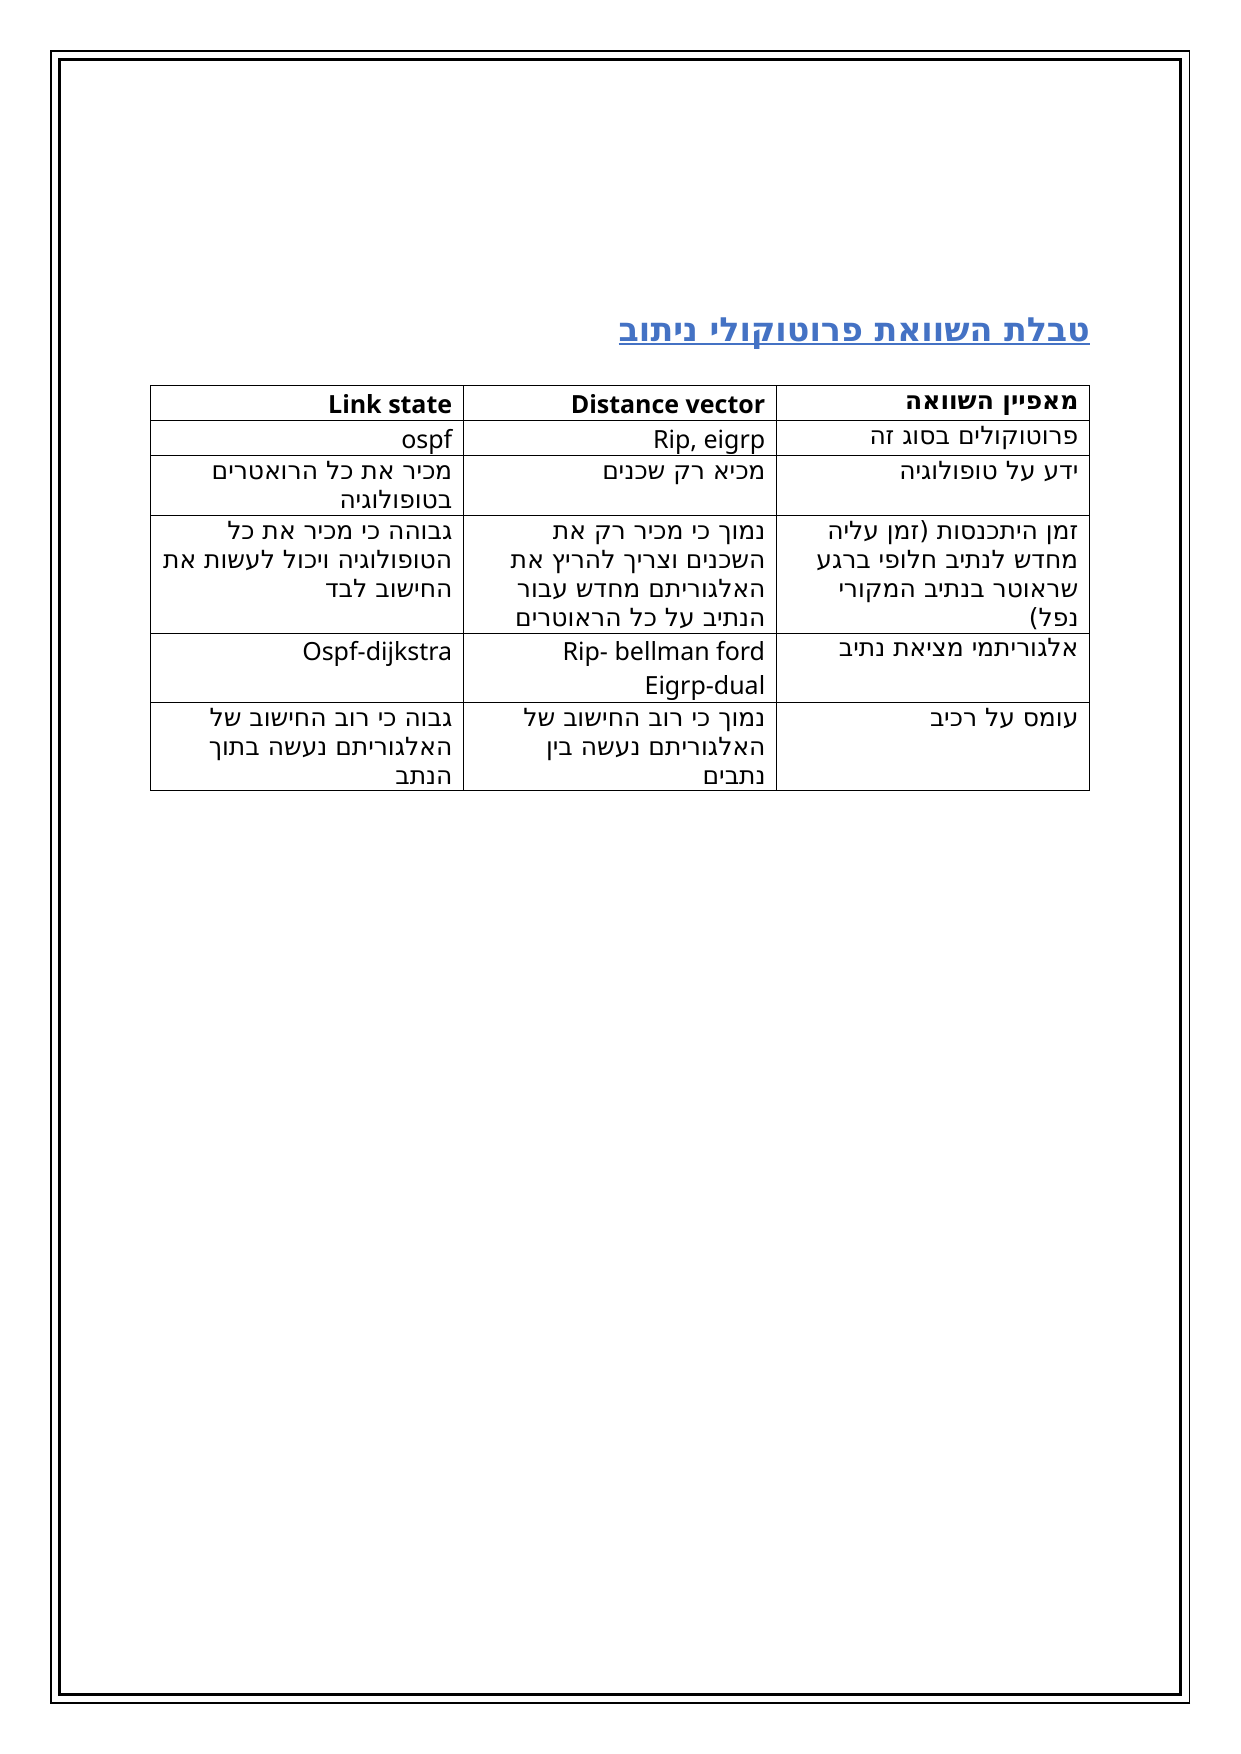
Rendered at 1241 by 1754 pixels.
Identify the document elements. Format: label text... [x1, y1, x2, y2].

table_cell מכיא רק שכנים [464, 456, 776, 515]
table_cell פרוטוקולים בסוג זה [777, 421, 1089, 455]
table_cell מכיר את כל הרואטרים בטופולוגיה [151, 456, 463, 515]
table_cell גבוהה כי מכיר את כל הטופולוגיה ויכול לעשות את החישוב לבד [151, 516, 463, 632]
table_cell Ospf-dijkstra [151, 634, 463, 702]
table_header מאפיין השוואה [777, 386, 1089, 420]
table_cell גבוה כי רוב החישוב של האלגוריתם נעשה בתוך הנתב [151, 703, 463, 790]
table_cell זמן היתכנסות (זמן עליה מחדש לנתיב חלופי ברגע שראוטר בנתיב המקורי נפל) [777, 516, 1089, 632]
table_header Link state [151, 386, 463, 420]
table_cell נמוך כי רוב החישוב של האלגוריתם נעשה בין נתבים [464, 703, 776, 790]
table_cell Rip- bellman ford Eigrp-dual [464, 634, 776, 702]
table_cell נמוך כי מכיר רק את השכנים וצריך להריץ את האלגוריתם מחדש עבור הנתיב על כל הראוטרים [464, 516, 776, 632]
table_cell אלגוריתמי מציאת נתיב [777, 634, 1089, 702]
subtitle טבלת השוואת פרוטוקולי ניתוב [150, 310, 1090, 349]
table_cell עומס על רכיב [777, 703, 1089, 790]
table_header Distance vector [464, 386, 776, 420]
table_cell ידע על טופולוגיה [777, 456, 1089, 515]
table_cell Rip, eigrp [464, 421, 776, 455]
table_cell ospf [151, 421, 463, 455]
